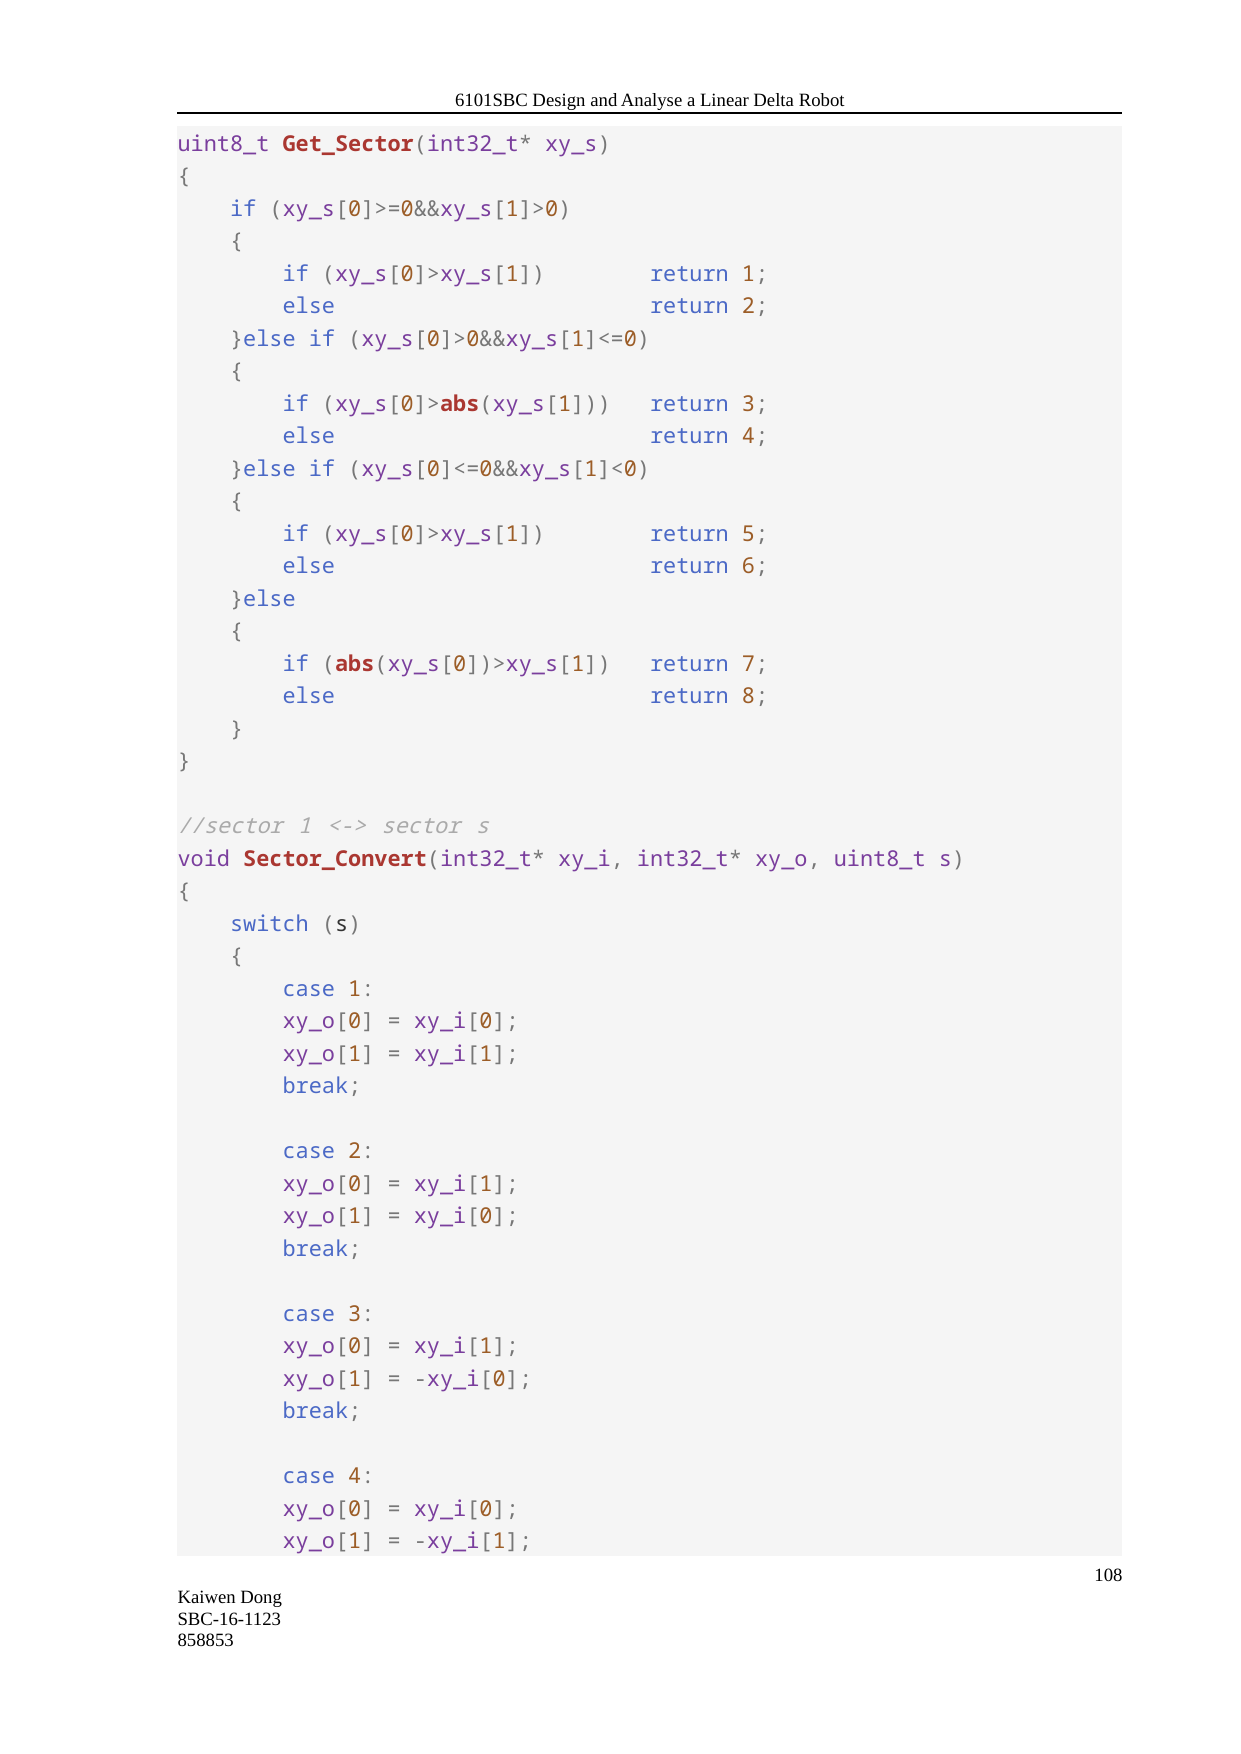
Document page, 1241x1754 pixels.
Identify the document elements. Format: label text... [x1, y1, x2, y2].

text } [177, 744, 1122, 776]
text xy_o[0] = xy_i[1]; [177, 1166, 1122, 1199]
text xy_o[0] = xy_i[1]; [177, 1329, 1122, 1361]
text else return 6; [177, 549, 1122, 581]
text { [177, 614, 1122, 646]
text switch (s) [177, 906, 1122, 939]
text else return 8; [177, 679, 1122, 711]
text { [177, 939, 1122, 971]
text { [177, 484, 1122, 516]
text case 2: [177, 1134, 1122, 1166]
text xy_o[1] = -xy_i[0]; [177, 1361, 1122, 1394]
text void Sector_Convert(int32_t* xy_i, int32_t* xy_o, uint8_t s) [177, 841, 1122, 874]
text xy_o[1] = xy_i[0]; [177, 1199, 1122, 1231]
text break; [177, 1231, 1122, 1264]
text { [177, 874, 1122, 906]
text //sector 1 <-> sector s [177, 809, 1122, 841]
text if (xy_s[0]>=0&&xy_s[1]>0) [177, 191, 1122, 224]
text { [177, 224, 1122, 256]
text case 1: [177, 971, 1122, 1004]
text xy_o[1] = -xy_i[1]; [177, 1524, 1122, 1556]
text break; [177, 1394, 1122, 1426]
text if (abs(xy_s[0])>xy_s[1]) return 7; [177, 646, 1122, 679]
text xy_o[1] = xy_i[1]; [177, 1036, 1122, 1069]
text case 3: [177, 1296, 1122, 1329]
text { [177, 159, 1122, 191]
text xy_o[0] = xy_i[0]; [177, 1491, 1122, 1524]
text else return 4; [177, 419, 1122, 451]
text } [177, 711, 1122, 744]
text else return 2; [177, 289, 1122, 321]
text if (xy_s[0]>xy_s[1]) return 1; [177, 256, 1122, 289]
text break; [177, 1069, 1122, 1101]
text case 4: [177, 1459, 1122, 1491]
text if (xy_s[0]>abs(xy_s[1])) return 3; [177, 386, 1122, 419]
text }else if (xy_s[0]<=0&&xy_s[1]<0) [177, 451, 1122, 484]
text { [177, 354, 1122, 386]
text uint8_t Get_Sector(int32_t* xy_s) [177, 126, 1122, 159]
text if (xy_s[0]>xy_s[1]) return 5; [177, 516, 1122, 549]
text }else [177, 581, 1122, 614]
text }else if (xy_s[0]>0&&xy_s[1]<=0) [177, 321, 1122, 354]
text xy_o[0] = xy_i[0]; [177, 1004, 1122, 1036]
